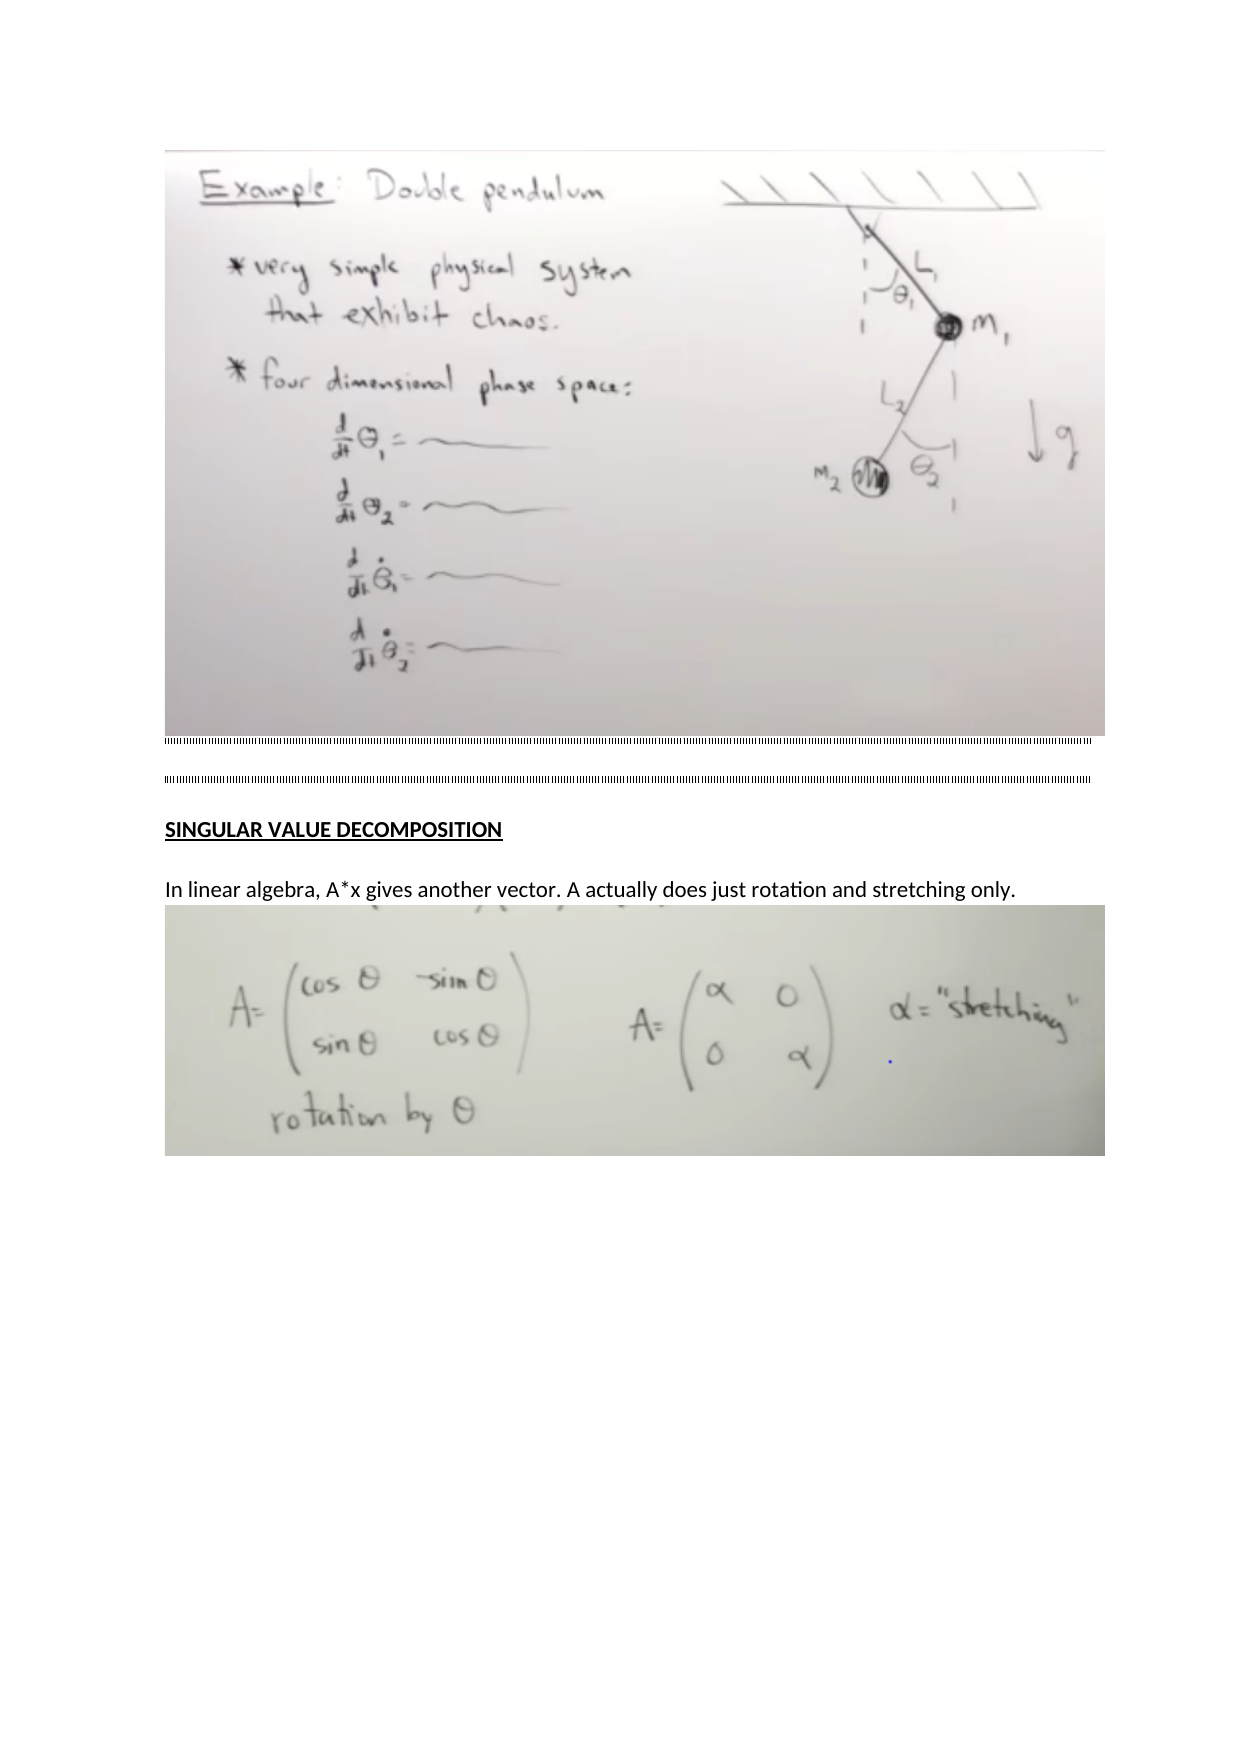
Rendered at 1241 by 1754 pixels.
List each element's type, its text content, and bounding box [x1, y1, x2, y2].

list SINGULAR VALUE DECOMPOSITION [165, 815, 1090, 843]
picture [164, 150, 1105, 736]
picture [164, 905, 1105, 1156]
list In linear algebra, A*x gives another vector. A actually does just rotation and stretching only. [165, 876, 1090, 903]
